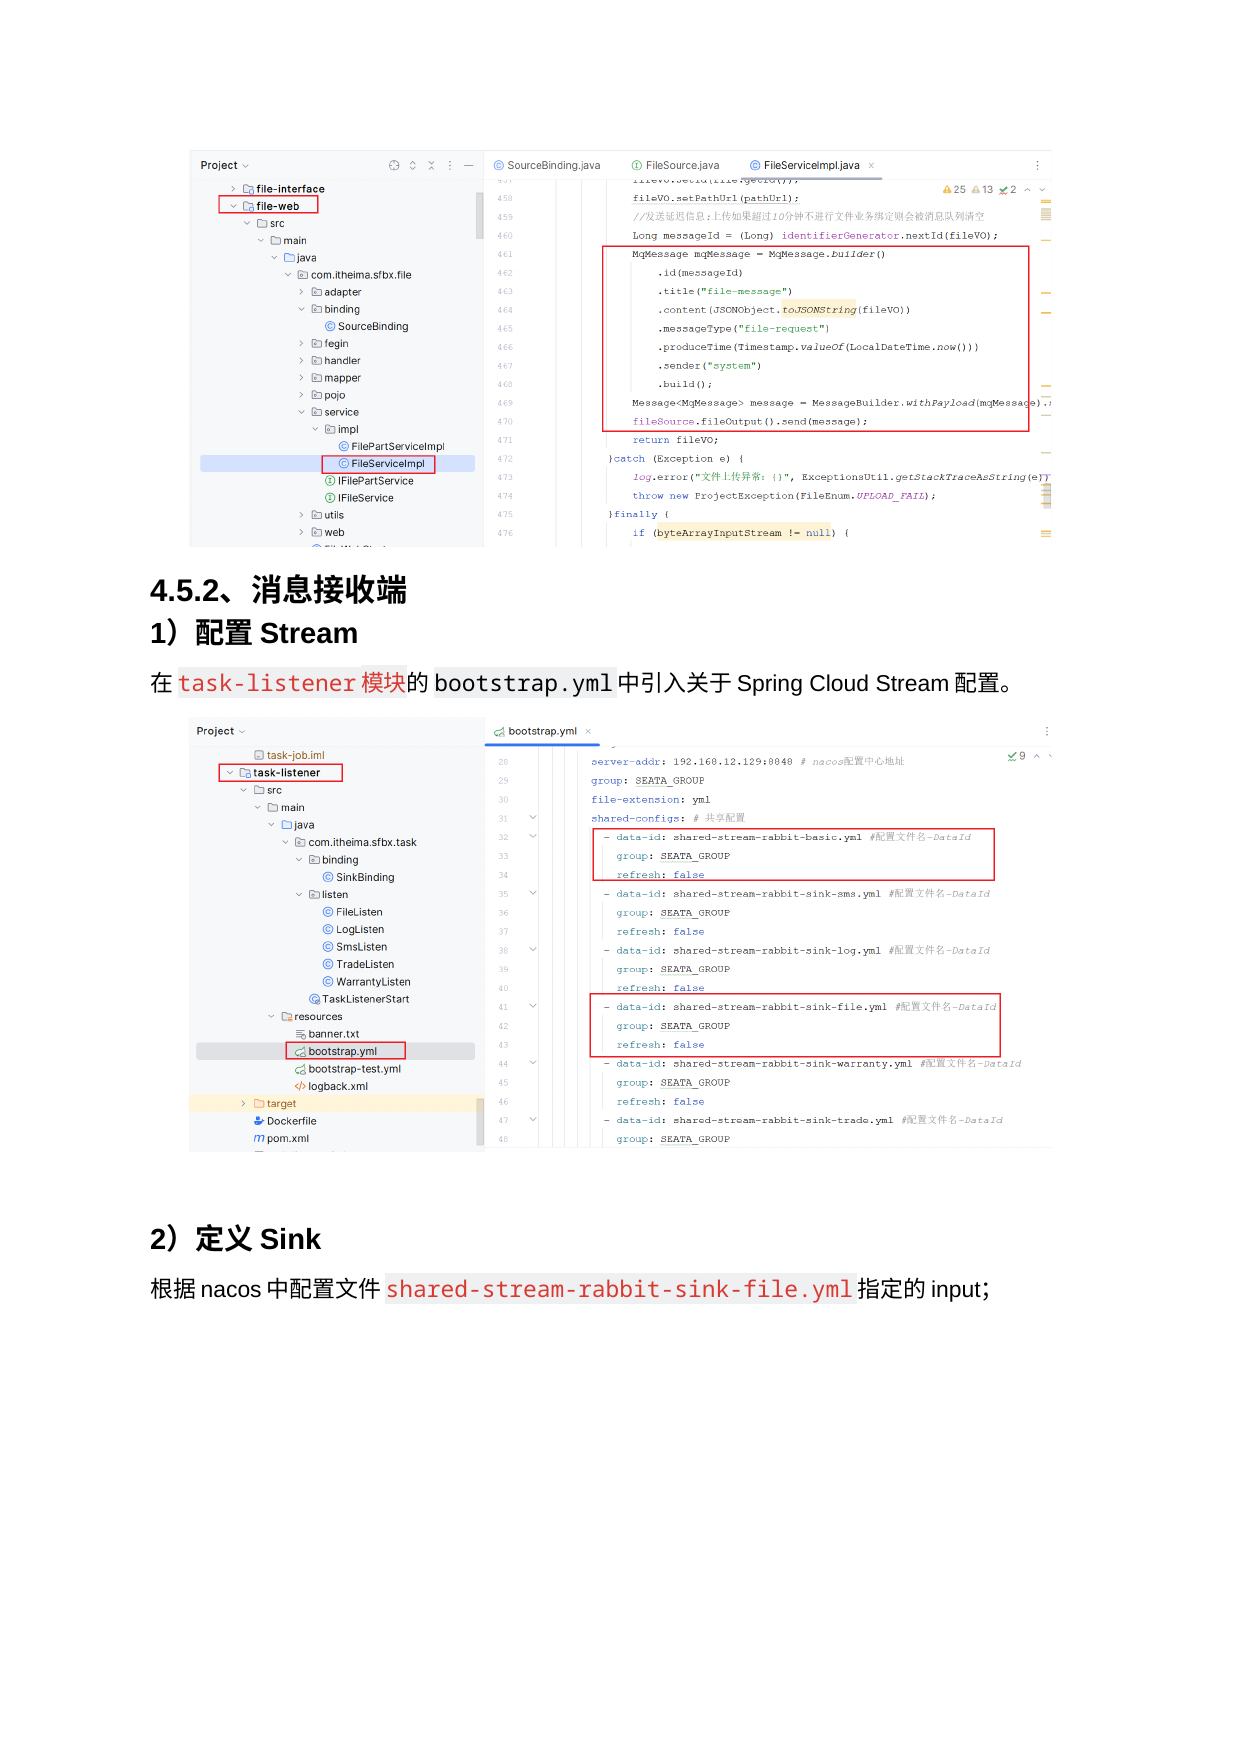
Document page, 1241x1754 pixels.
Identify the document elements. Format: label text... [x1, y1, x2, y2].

picture [188, 717, 1052, 1152]
text 在task-listener模块的bootstrap.yml中引入关于Spring Cloud Stream配置。 [407, 665, 1090, 698]
text 在task-listener模块的bootstrap.yml中引入关于Spring Cloud Stream配置。 [150, 665, 361, 698]
text 根据nacos中配置文件shared-stream-rabbit-sink-file.yml指定的input； [150, 1271, 1090, 1304]
picture [188, 150, 1052, 547]
